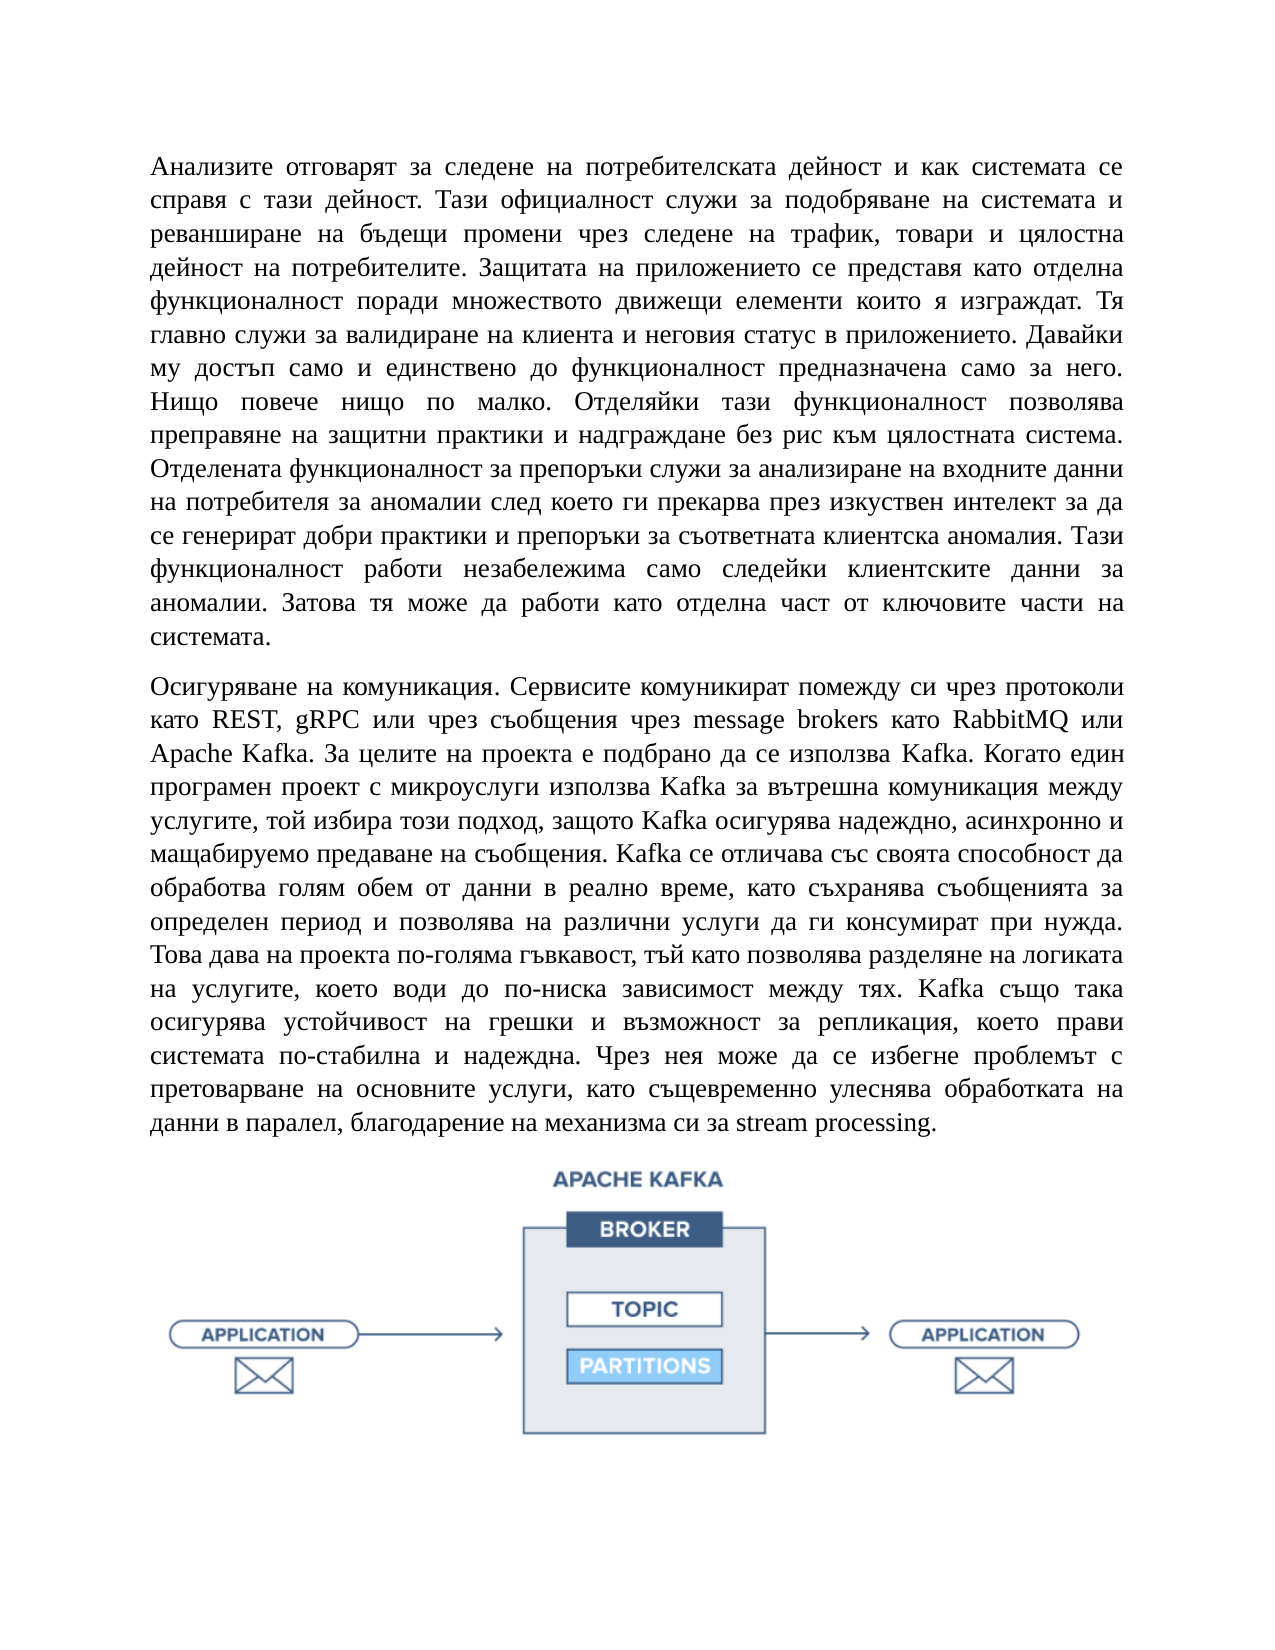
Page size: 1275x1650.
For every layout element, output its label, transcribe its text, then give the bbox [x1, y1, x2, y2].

picture [150, 1156, 1125, 1446]
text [150, 150, 1125, 651]
text Осигуряване на комуникация. Сервисите комуникират помежду си чрез протоколи като REST, gRPC или чрез съобщения чрез message brokers като RabbitMQ или Apache Kafka. За целите на проекта е подбрано да се използва Kafka. Когато един програмен проект с микроуслуги използва Kafka за вътрешна комуникация между услугите, той избира този подход, защото Kafka осигурява надеждно, асинхронно и мащабируемо предаване на съобщения. Kafka се отличава със своята способност да обработва голям обем от данни в реално време, като съхранява съобщенията за определен период и позволява на различни услуги да ги консумират при нужда. Това дава на проекта по-голяма гъвкавост, тъй като позволява разделяне на логиката на услугите, което води до по-ниска зависимост между тях. Kafka също така осигурява устойчивост на грешки и възможност за репликация, което прави системата по-стабилна и надеждна. Чрез нея може да се избегне проблемът с претоварване на основните услуги, като същевременно улеснява обработката на данни в паралел, благодарение на механизма си за stream processing. [150, 670, 1125, 1137]
